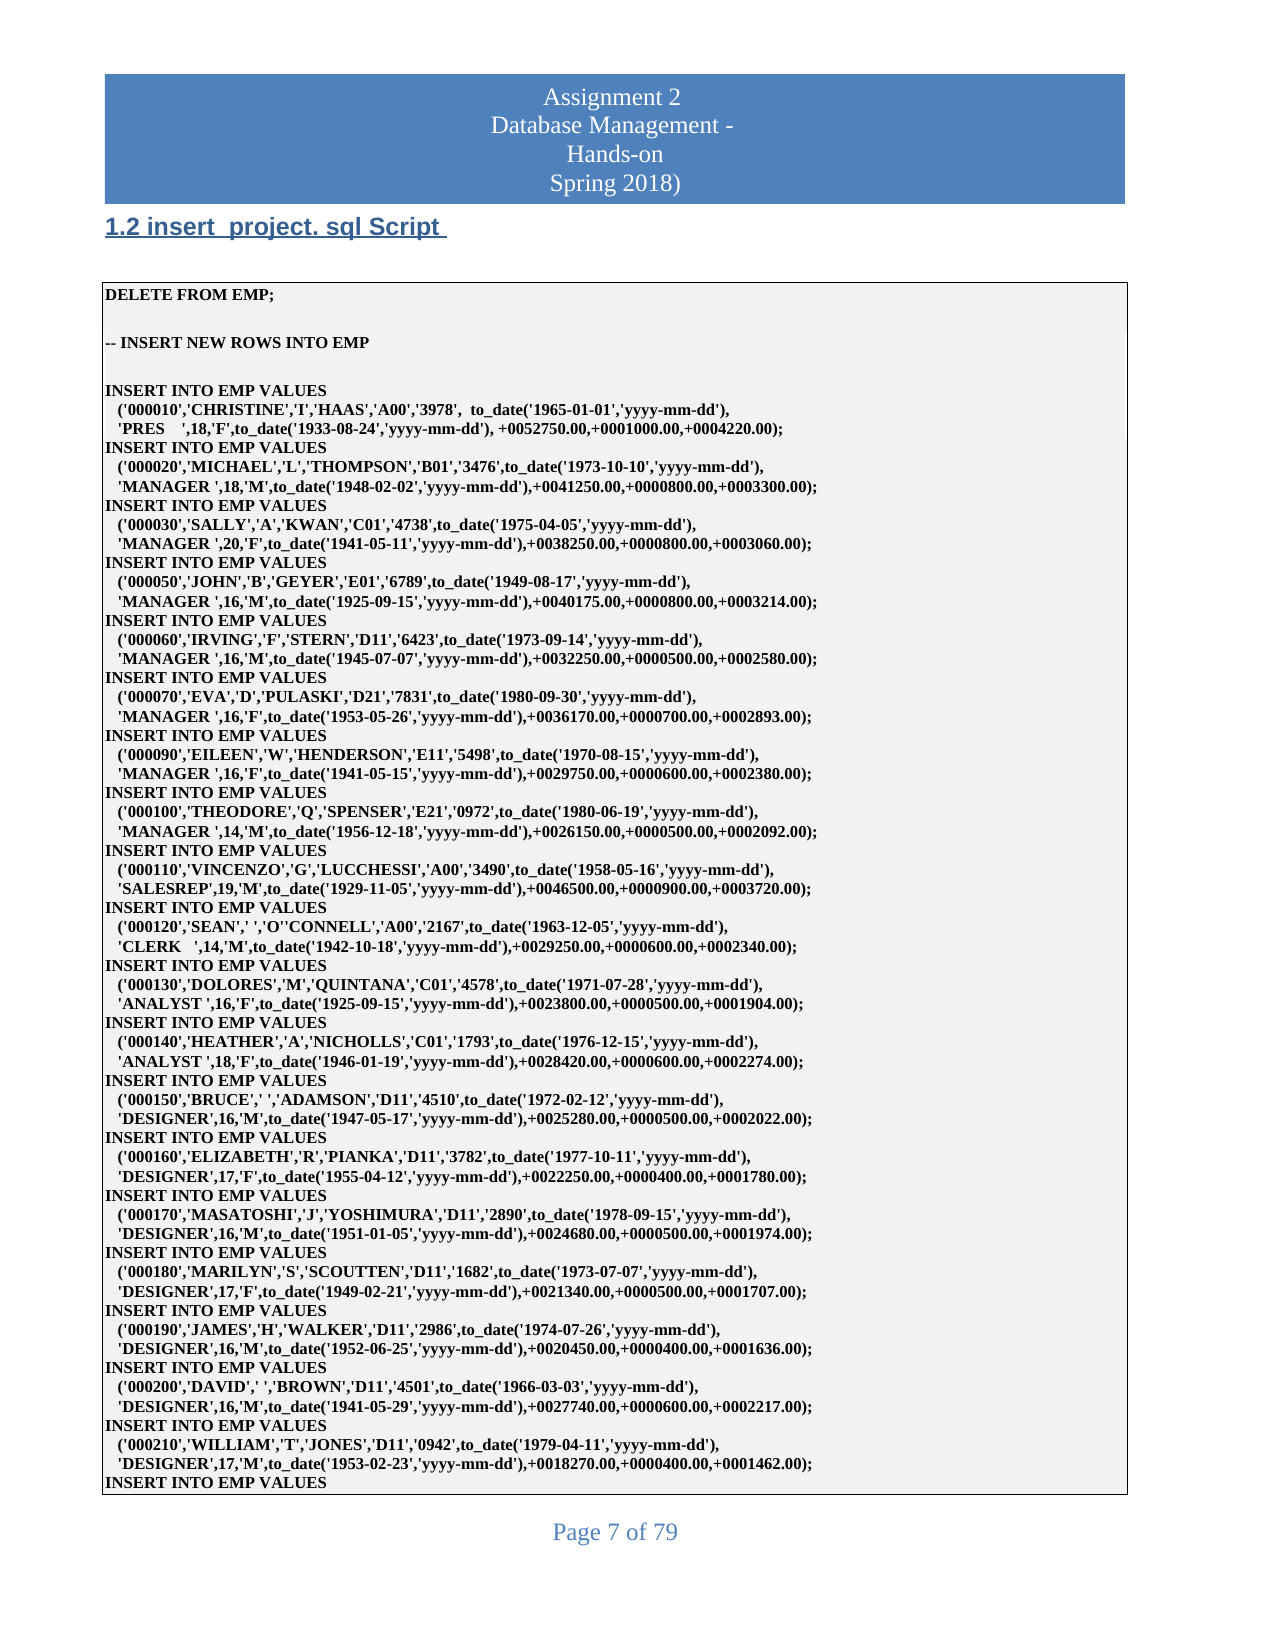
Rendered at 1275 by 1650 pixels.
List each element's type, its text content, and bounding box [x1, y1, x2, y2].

text -- INSERT NEW ROWS INTO EMP [105, 333, 1125, 381]
text DELETE FROM EMP; [103, 283, 1127, 333]
text INSERT INTO EMP VALUES [105, 381, 1125, 400]
subtitle 1.2 insert_project. sql Script [105, 204, 1125, 240]
text ('000010','CHRISTINE','I','HAAS','A00','3978', to_date('1965-01-01','yyyy-mm-dd'), 'PRES ',18,'F',to_date('1933-08-24','yyyy-mm-dd'), +0052750.00,+0001000.00,+0004220.00); [105, 400, 1125, 435]
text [103, 435, 1127, 1494]
